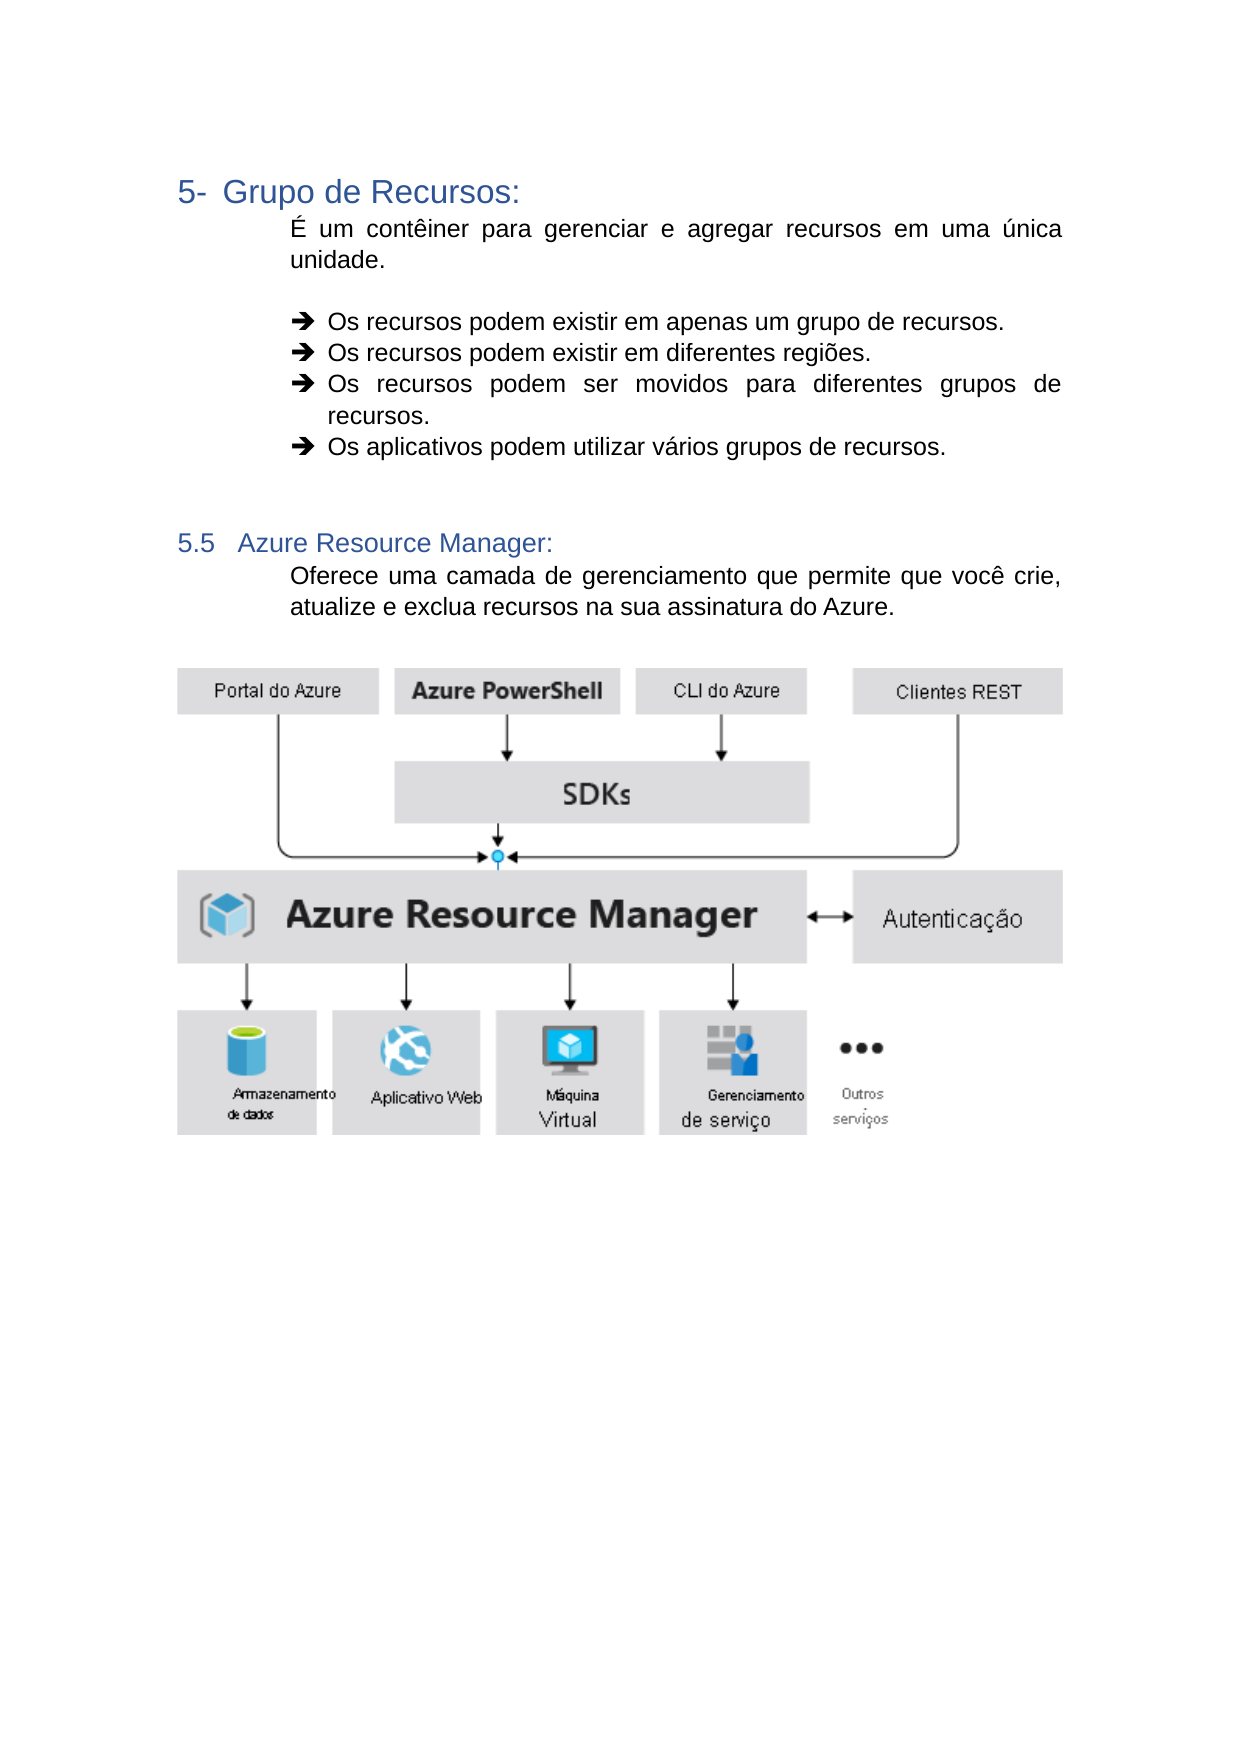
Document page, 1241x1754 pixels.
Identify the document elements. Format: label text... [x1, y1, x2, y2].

subtitle Grupo de Recursos: [177, 173, 1063, 211]
list Oferece uma camada de gerenciamento que permite que você crie, atualize e exclua recursos na sua assinatura do Azure. [290, 561, 1063, 621]
list Os recursos podem ser movidos para diferentes grupos de recursos. [290, 369, 1063, 429]
subtitle Azure Resource Manager: [177, 527, 1063, 558]
list Os recursos podem existir em diferentes regiões. [290, 338, 1063, 367]
list É um contêiner para gerenciar e agregar recursos em uma única unidade. [290, 214, 1063, 274]
picture [177, 668, 1063, 1135]
list Os recursos podem existir em apenas um grupo de recursos. [290, 307, 1063, 336]
list Os aplicativos podem utilizar vários grupos de recursos. [290, 432, 1063, 461]
